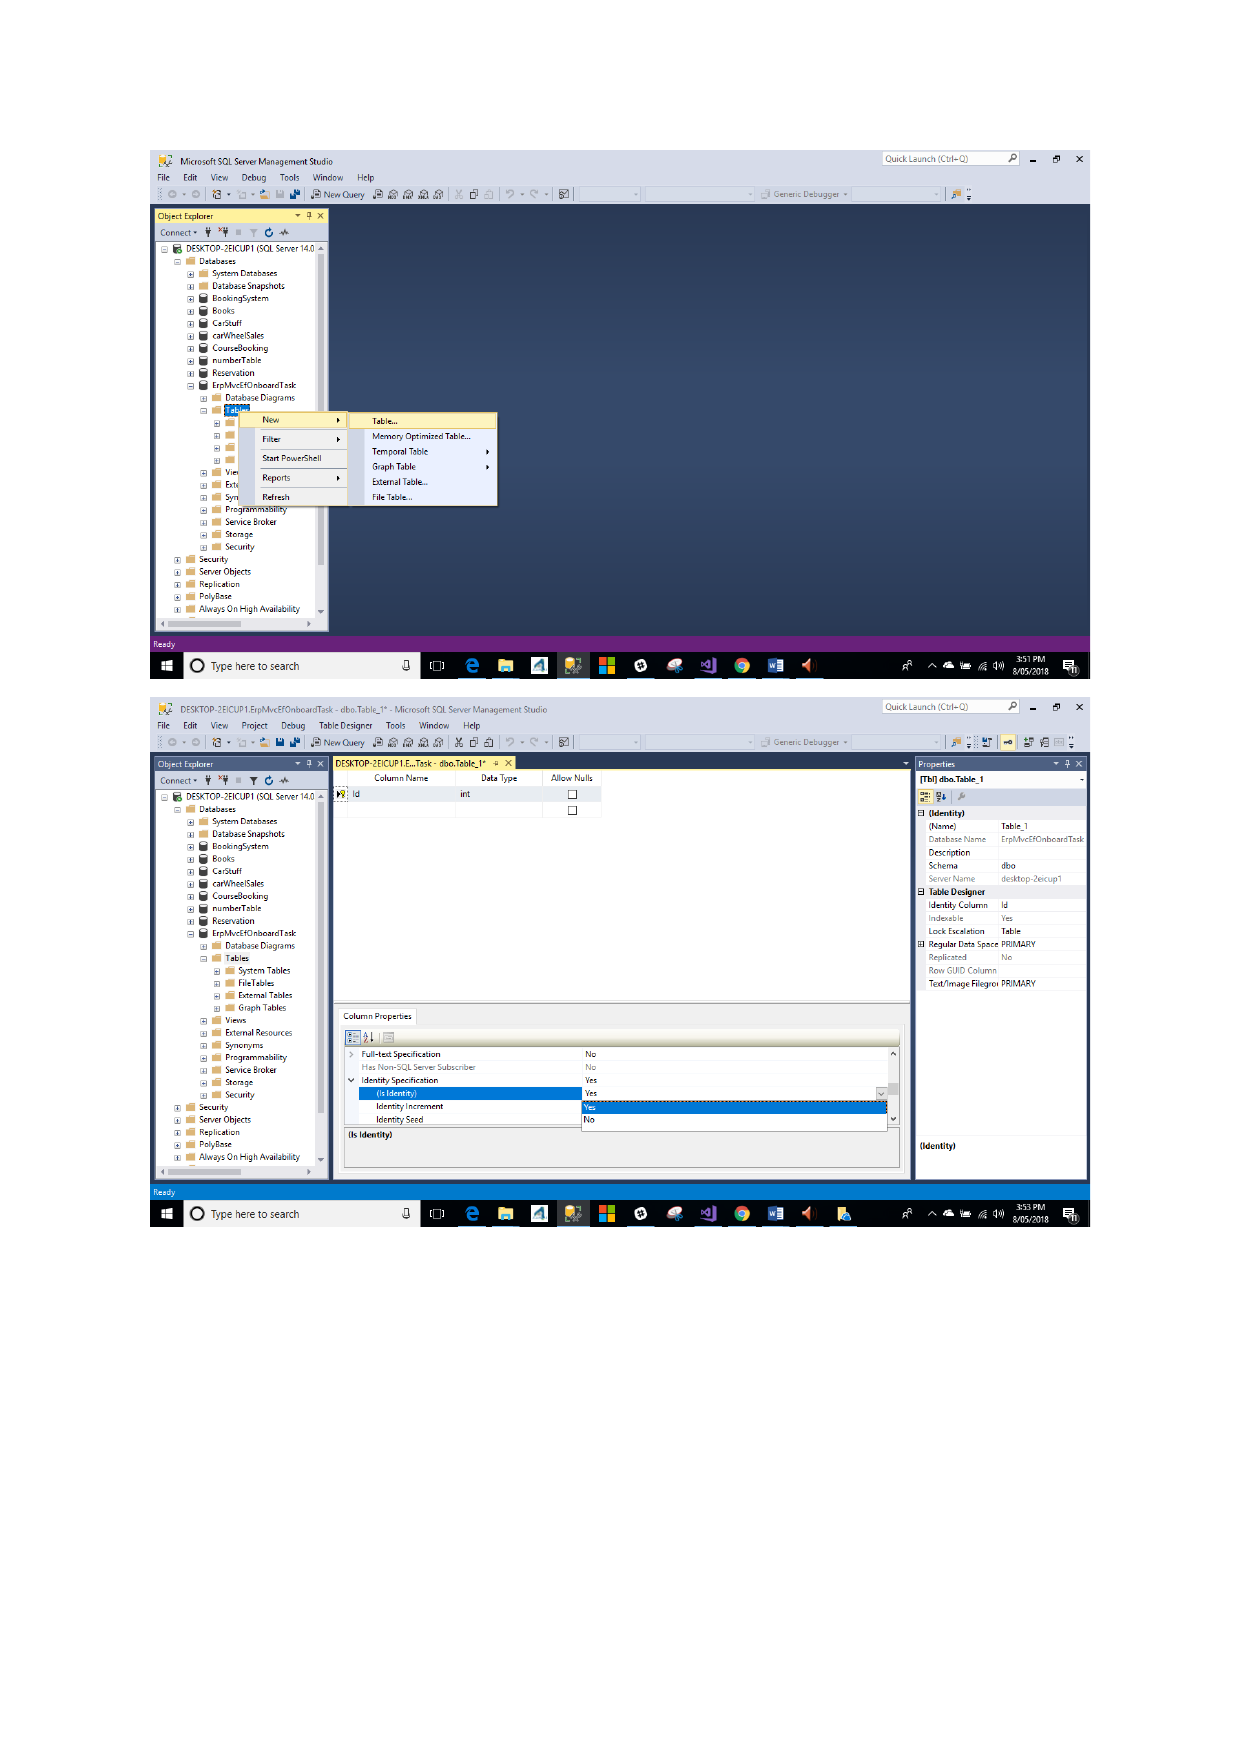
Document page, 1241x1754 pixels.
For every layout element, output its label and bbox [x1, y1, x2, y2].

picture [150, 697, 1091, 1227]
picture [150, 150, 1091, 679]
